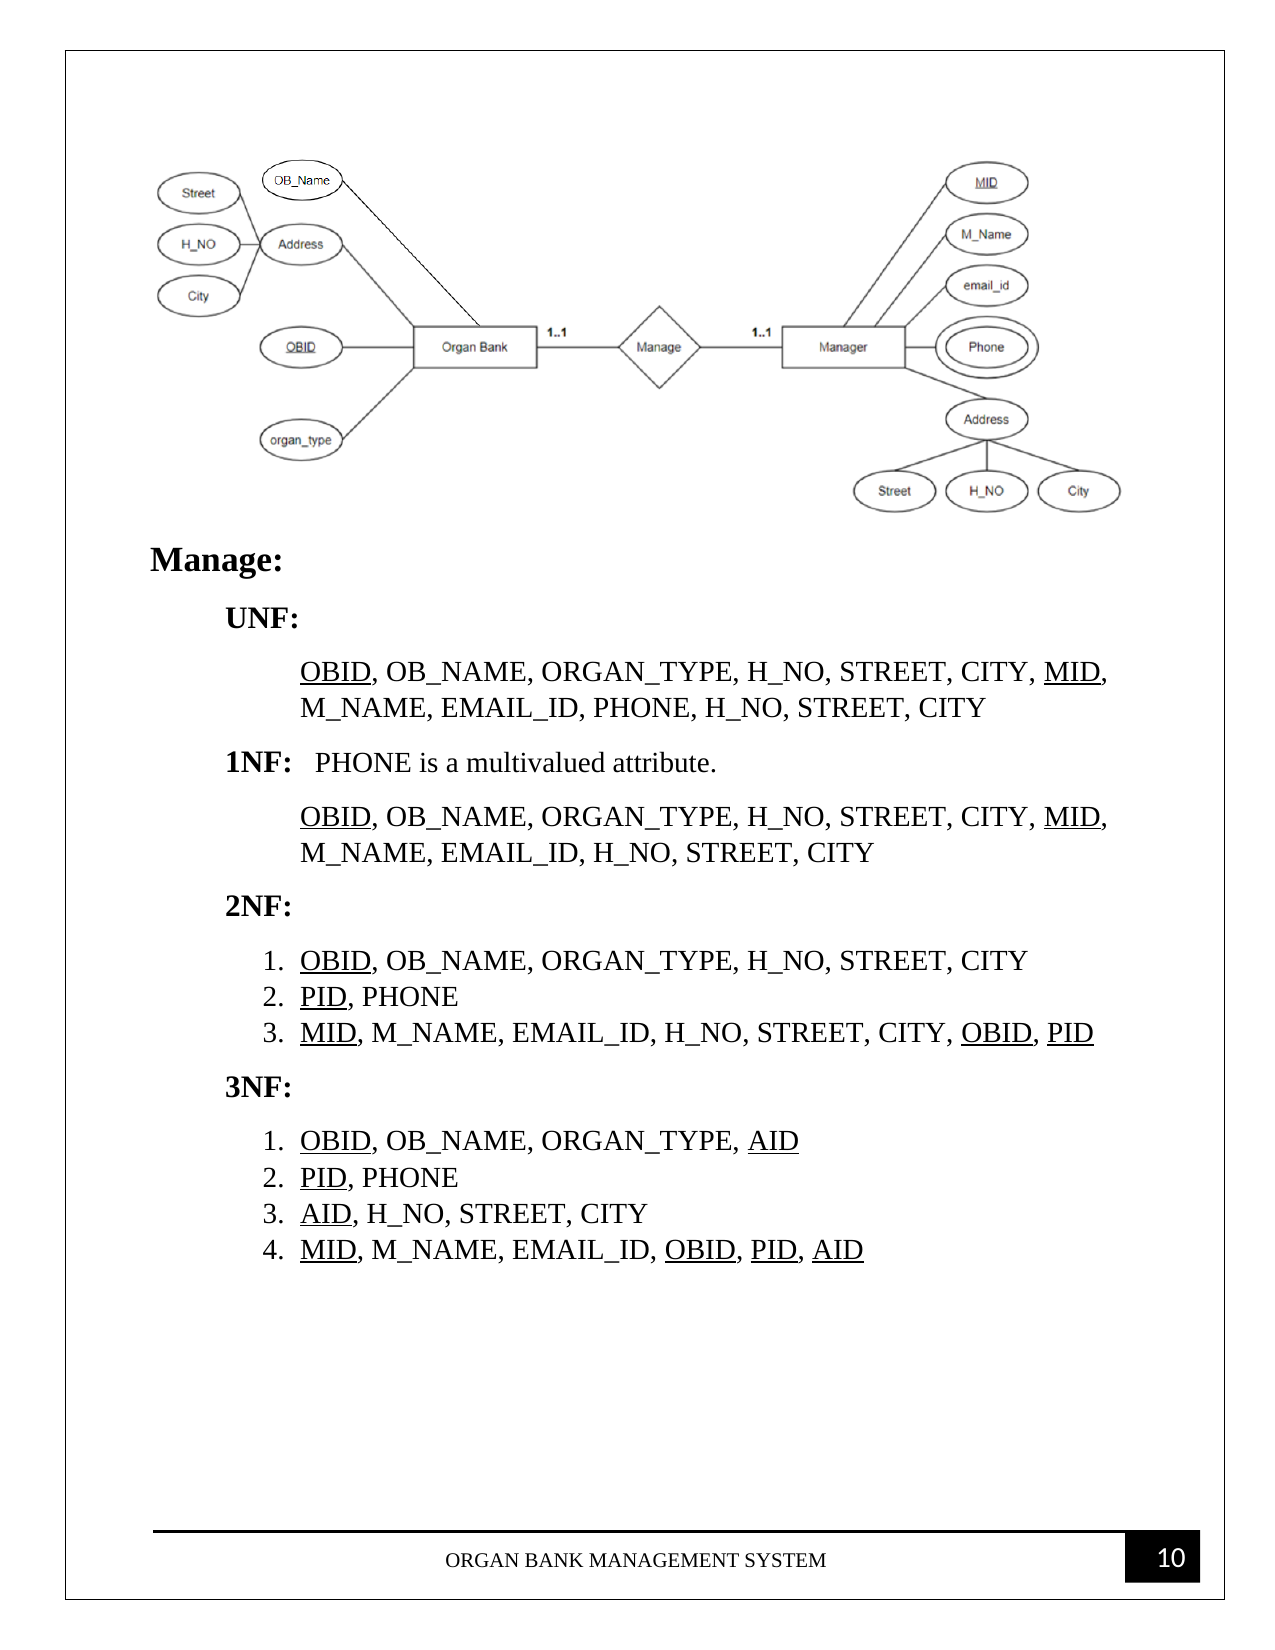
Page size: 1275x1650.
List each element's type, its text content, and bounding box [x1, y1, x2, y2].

list OBID, OB_NAME, ORGAN_TYPE, H_NO, STREET, CITY, MID, M_NAME, EMAIL_ID, PHONE, H_NO, STREET, CITY [300, 654, 1125, 724]
text Manage: [150, 538, 1125, 579]
list MID, M_NAME, EMAIL_ID, OBID, PID, AID [262, 1232, 1125, 1266]
list OBID, OB_NAME, ORGAN_TYPE, H_NO, STREET, CITY, MID, M_NAME, EMAIL_ID, H_NO, STREET, CITY [300, 799, 1125, 868]
text 3NF: [225, 1068, 1125, 1104]
list PID, PHONE [262, 1160, 1125, 1193]
list PID, PHONE [262, 979, 1125, 1013]
text UNF: [150, 599, 1125, 635]
text 2NF: [150, 888, 1125, 923]
list OBID, OB_NAME, ORGAN_TYPE, H_NO, STREET, CITY [262, 943, 1125, 977]
text 1NF: PHONE is a multivalued attribute. [150, 743, 1125, 779]
picture [150, 150, 1125, 520]
list OBID, OB_NAME, ORGAN_TYPE, AID [262, 1123, 1125, 1157]
list MID, M_NAME, EMAIL_ID, H_NO, STREET, CITY, OBID, PID [262, 1015, 1125, 1049]
list AID, H_NO, STREET, CITY [262, 1196, 1125, 1229]
